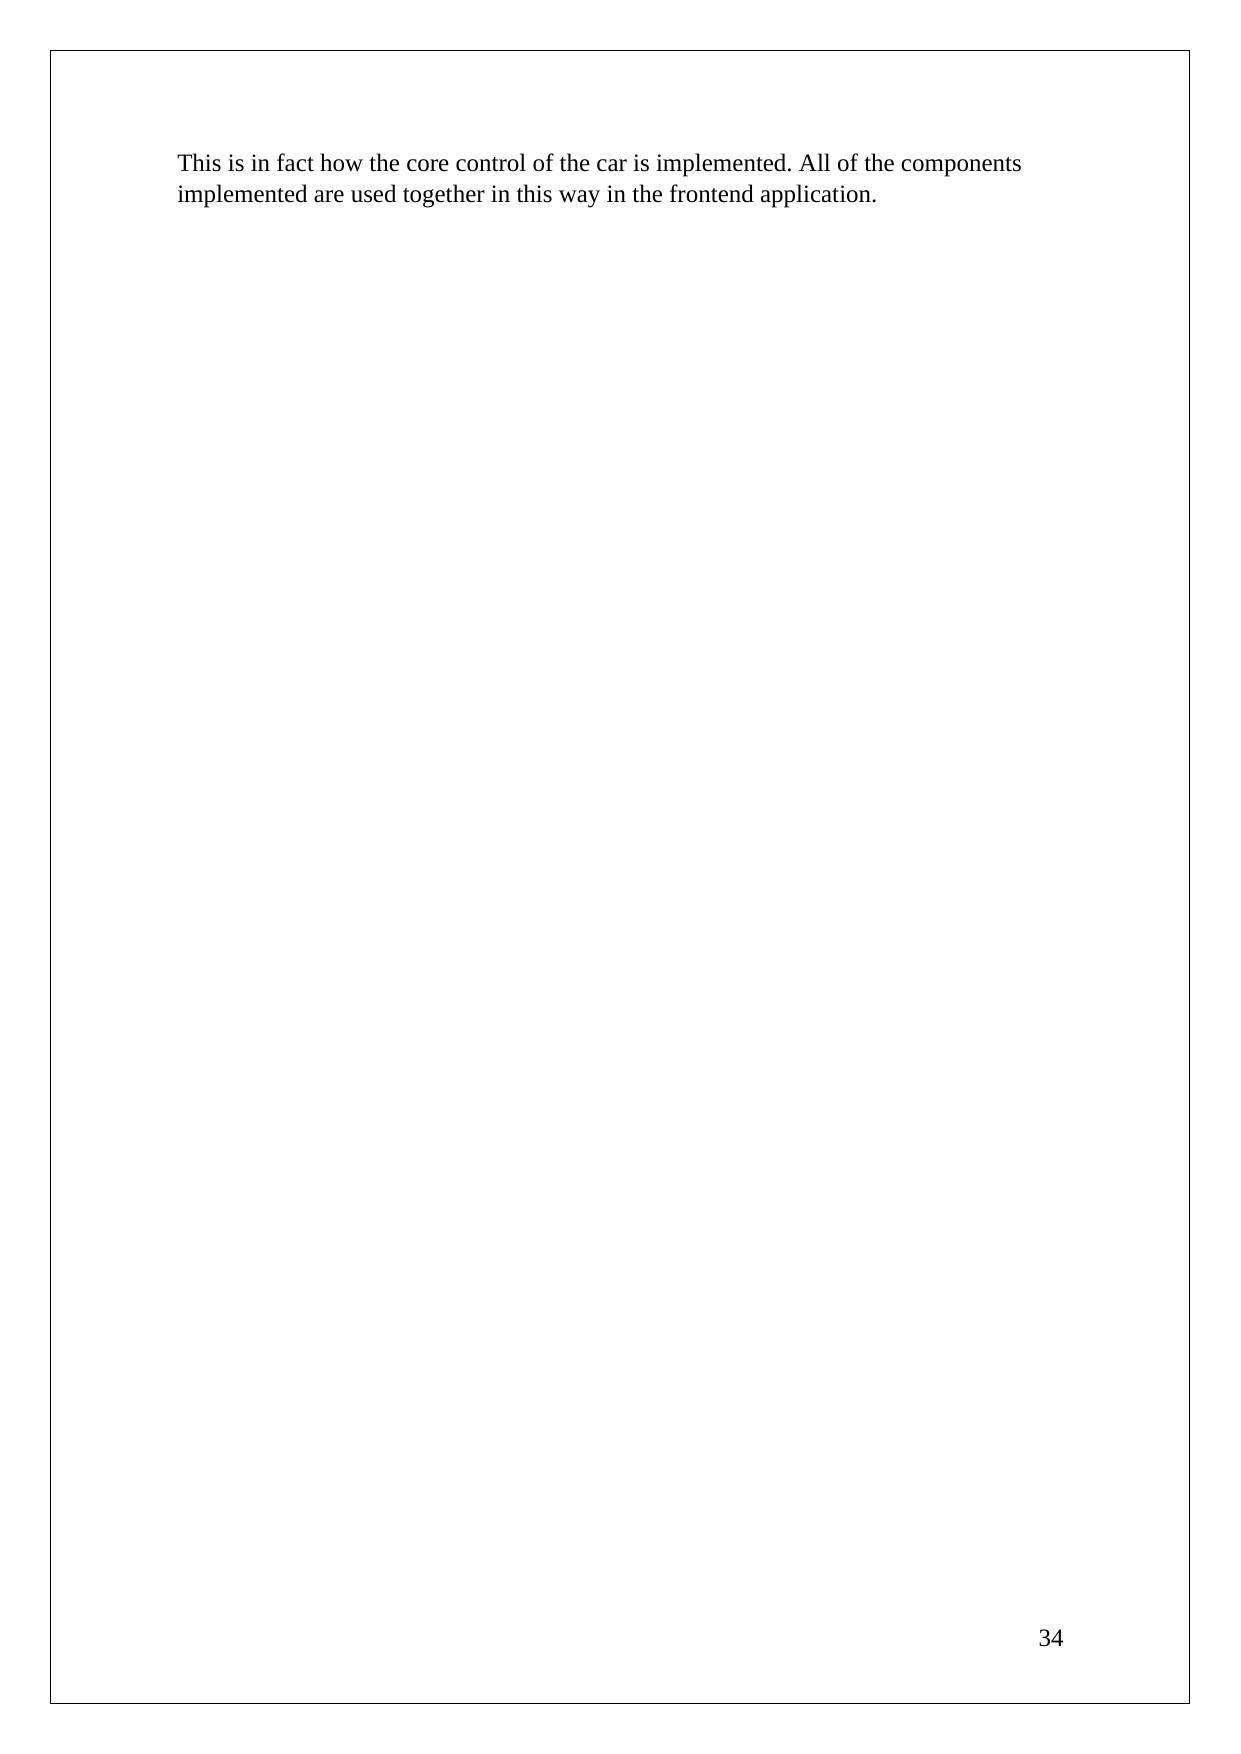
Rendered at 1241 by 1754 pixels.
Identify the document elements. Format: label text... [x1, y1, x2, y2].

text This is in fact how the core control of the car is implemented. All of the components implemented are used together in this way in the frontend application. [177, 148, 1063, 207]
